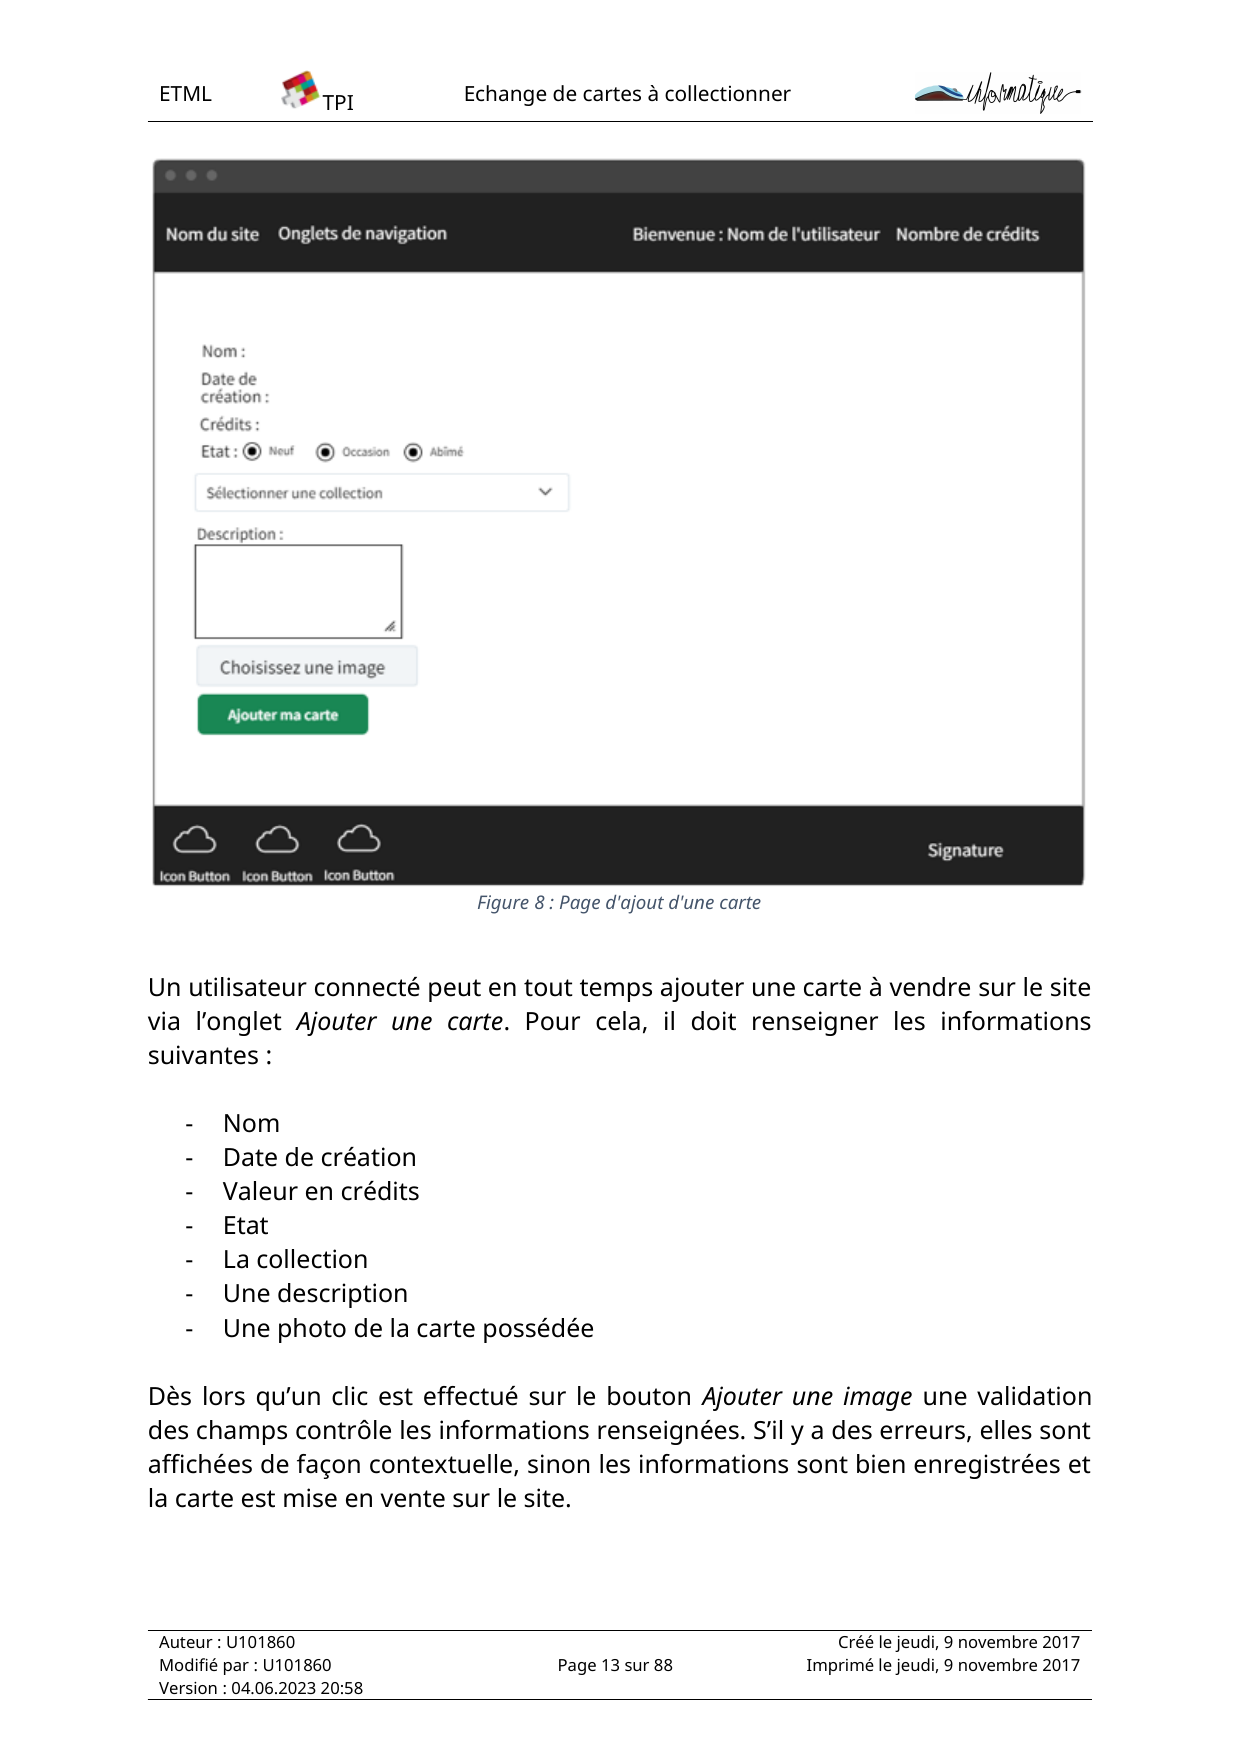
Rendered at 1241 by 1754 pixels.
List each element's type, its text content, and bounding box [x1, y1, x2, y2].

picture [276, 69, 323, 111]
list La collection [185, 1242, 1092, 1276]
list Date de création [185, 1140, 1092, 1174]
list Etat [185, 1208, 1092, 1242]
text Un utilisateur connecté peut en tout temps ajouter une carte à vendre sur le site via l’onglet Ajouter une carte. Pour cela, il doit renseigner les informations suivantes : [148, 969, 1092, 1072]
text Dès lors qu’un clic est effectué sur le bouton Ajouter une image une validation des champs contrôle les informations renseignées. S’il y a des erreurs, elles sont affichées de façon contextuelle, sinon les informations sont bien enregistrées et la carte est mise en vente sur le site. [148, 1378, 1092, 1514]
list Valeur en crédits [185, 1174, 1092, 1208]
list Une photo de la carte possédée [185, 1310, 1092, 1344]
list Une description [185, 1276, 1092, 1310]
picture [147, 156, 1093, 890]
text Figure 8 : Page d'ajout d'une carte [148, 890, 1092, 915]
list Nom [185, 1106, 1092, 1140]
